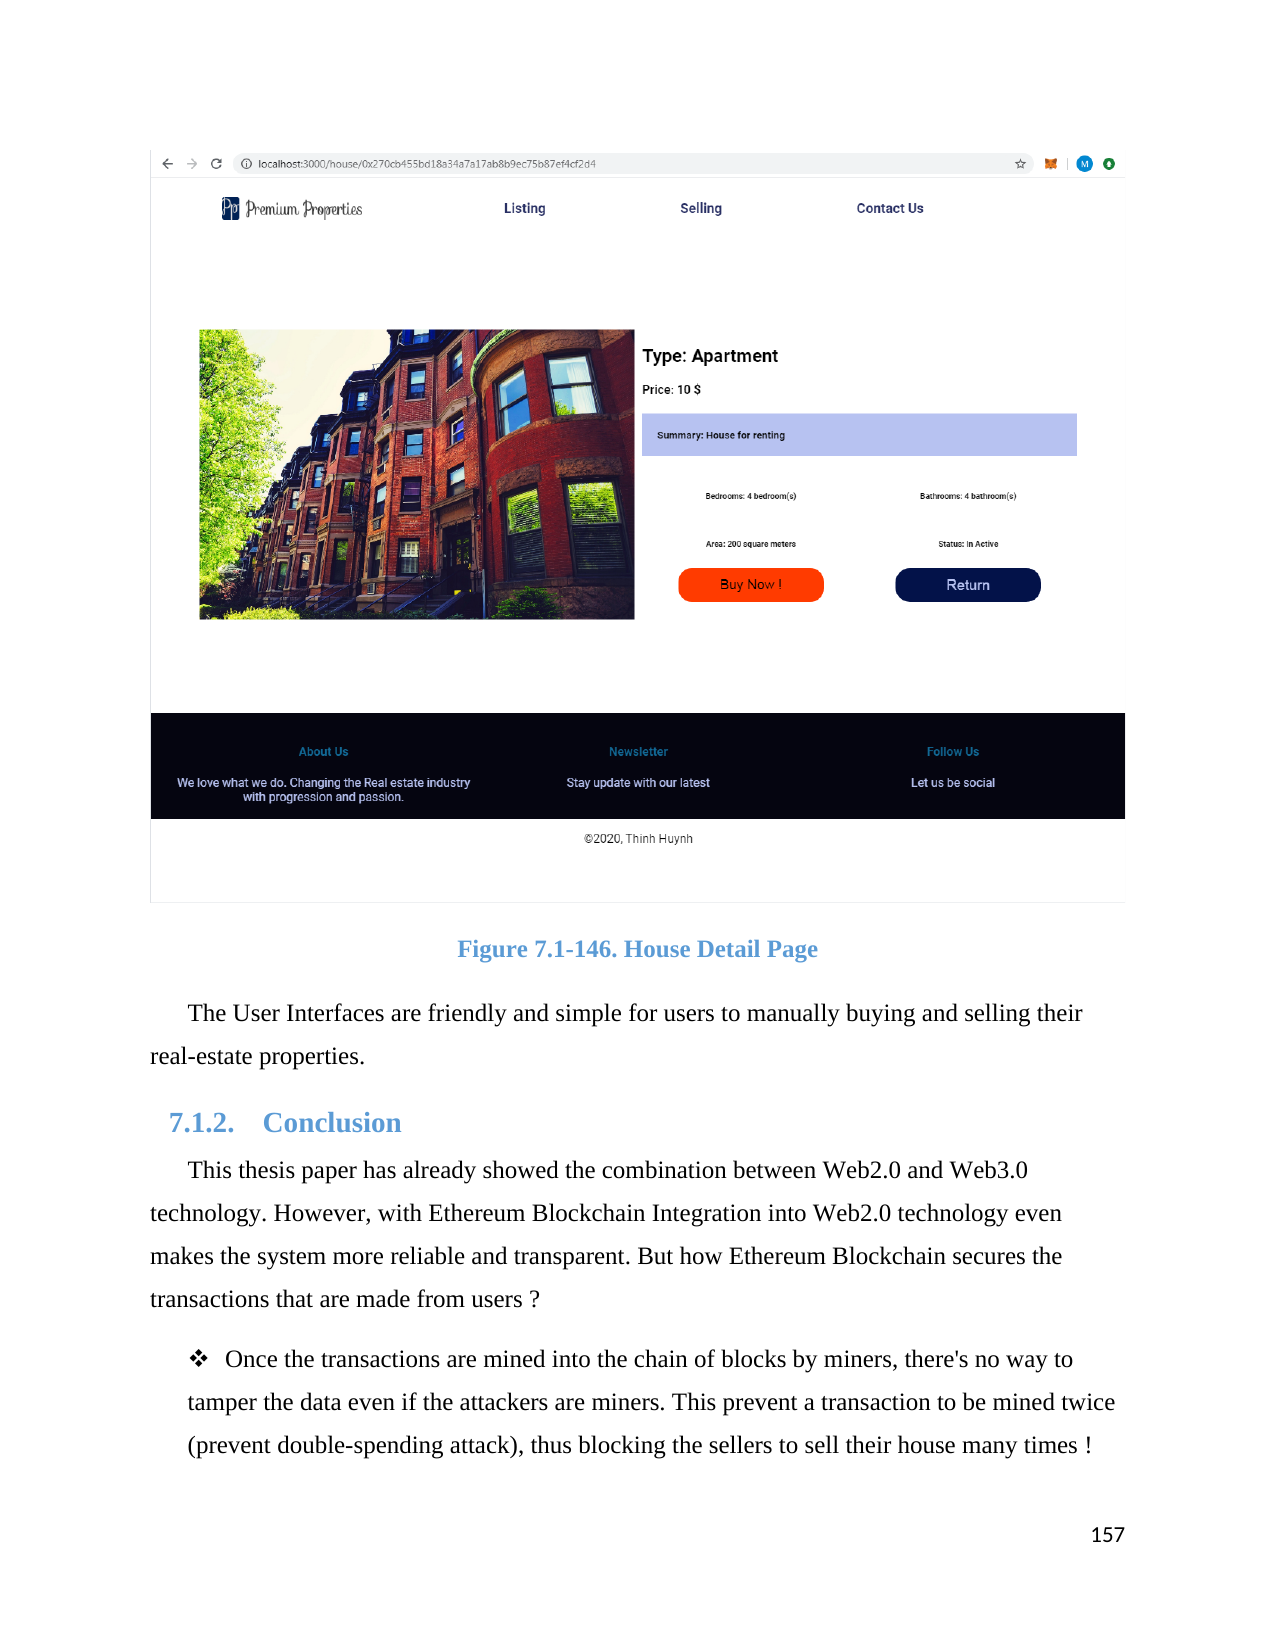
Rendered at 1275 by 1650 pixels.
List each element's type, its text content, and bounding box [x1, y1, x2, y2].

text This thesis paper has already showed the combination between Web2.0 and Web3.0 technology. However, with Ethereum Blockchain Integration into Web2.0 technology even makes the system more reliable and transparent. But how Ethereum Blockchain secures the transactions that are made from users ? [150, 1155, 1125, 1313]
text The User Interfaces are friendly and simple for users to manually buying and selling their real-estate properties. [150, 998, 1125, 1069]
picture [150, 150, 1125, 903]
list Once the transactions are mined into the chain of blocks by miners, there's no way to tamper the data even if the attackers are miners. This prevent a transaction to be mined twice (prevent double-spending attack), thus blocking the sellers to sell their house many times ! [187, 1344, 1125, 1459]
subtitle Conclusion [169, 1105, 1125, 1138]
